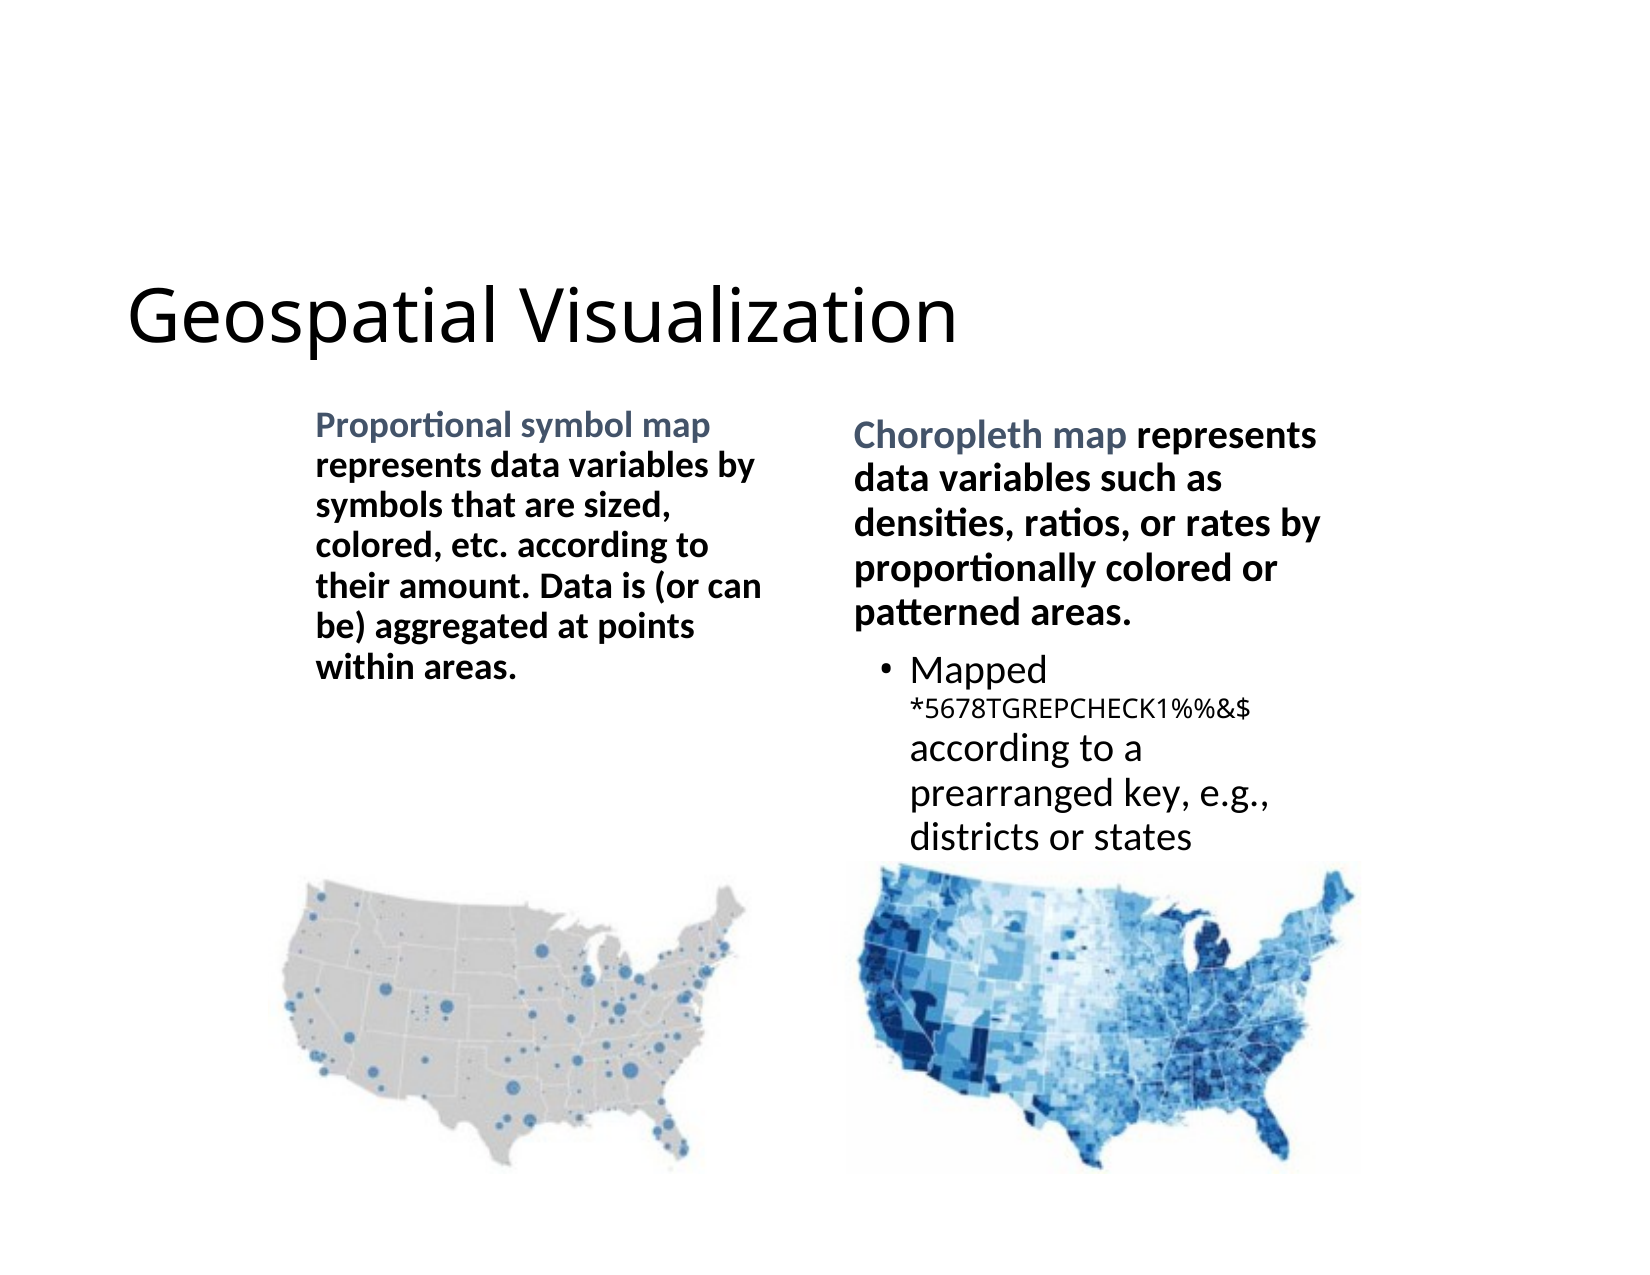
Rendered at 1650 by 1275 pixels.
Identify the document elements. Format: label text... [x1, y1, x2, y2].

list Mapped *5678TGREPCHECK1%%&$ according to a prearranged key, e.g., districts or states [878, 644, 1295, 861]
text Proportional symbol map represents data variables by symbols that are sized, colored, etc. according to their amount. Data is (or can be) aggregated at points within areas. [315, 406, 765, 688]
text Choropleth map represents data variables such as densities, ratios, or rates by proportionally colored or patterned areas. [854, 412, 1326, 636]
text Geospatial Visualization [126, 262, 1587, 364]
picture [267, 861, 1362, 1174]
